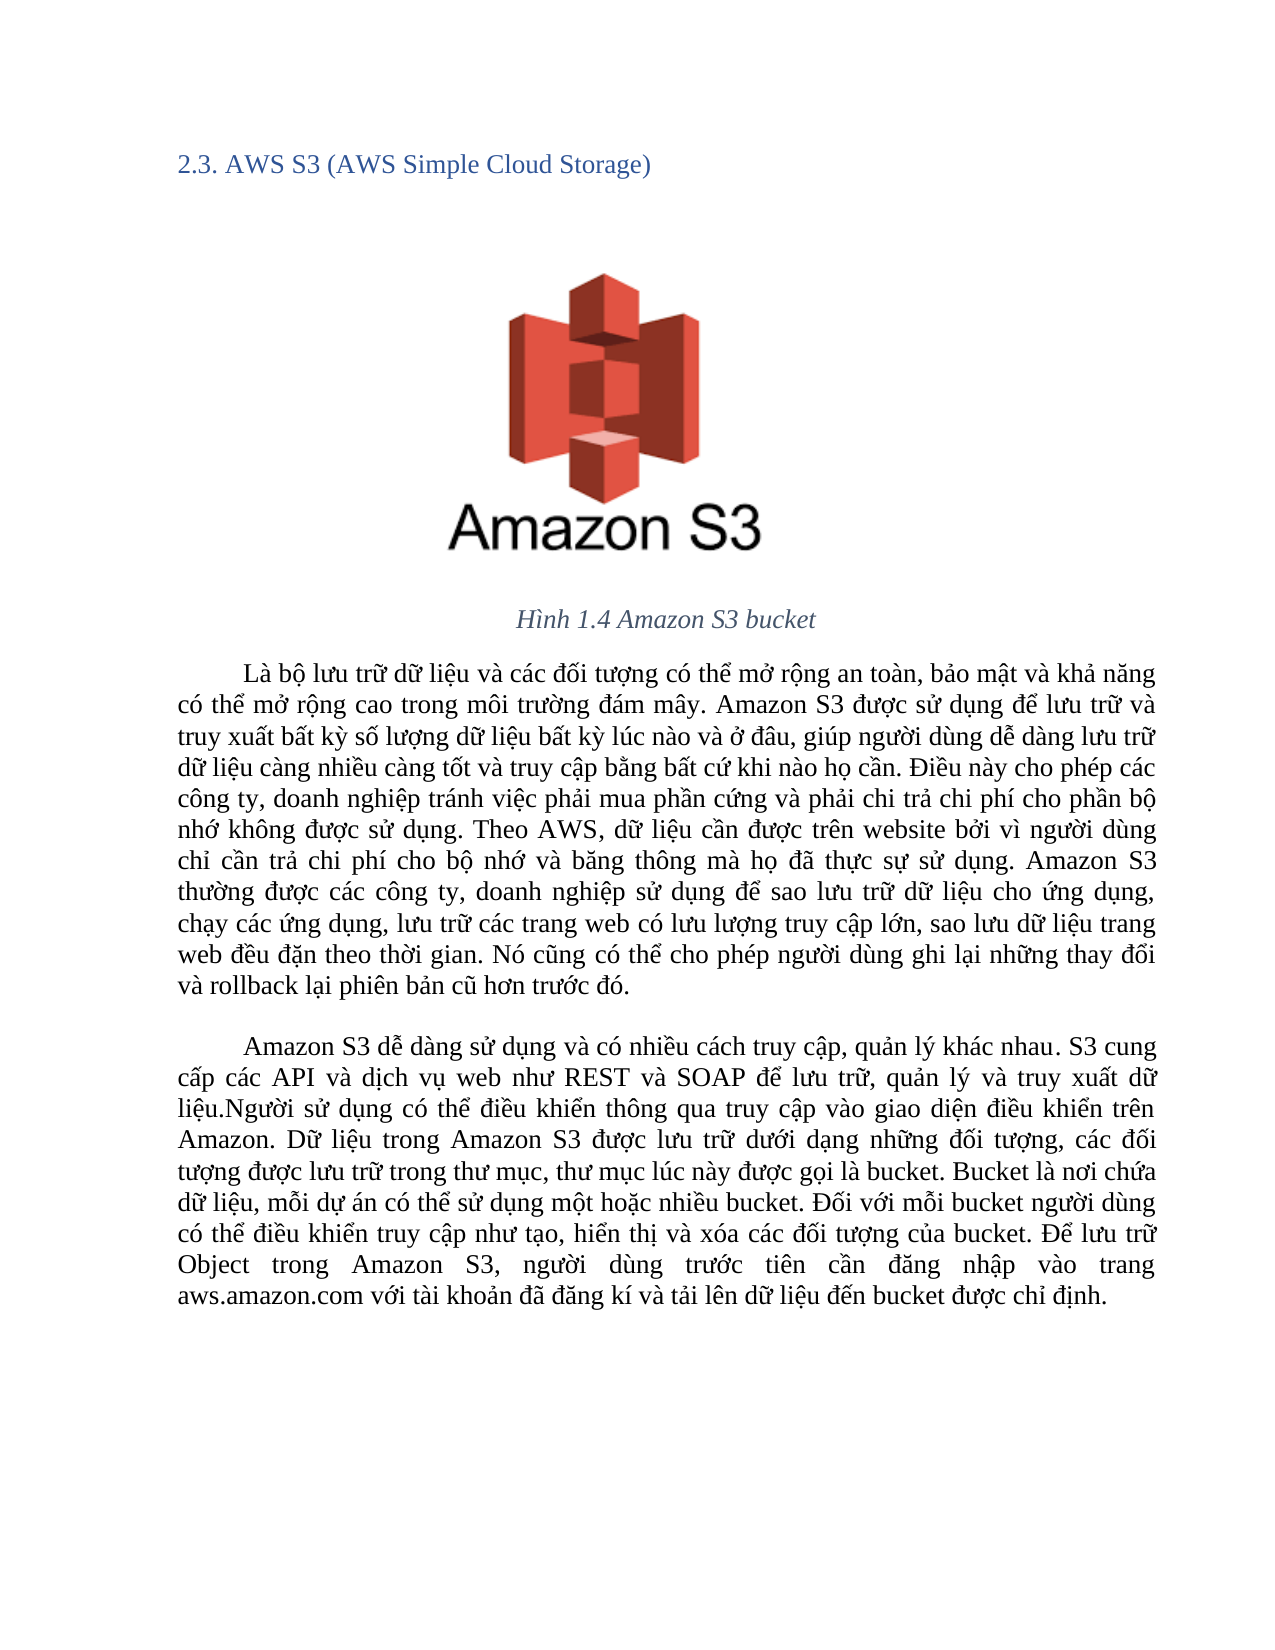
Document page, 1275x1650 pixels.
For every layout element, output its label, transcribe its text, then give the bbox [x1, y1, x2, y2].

text Hình 1.4 Amazon S3 bucket [177, 603, 1157, 634]
picture [402, 270, 807, 574]
subtitle 2.3. AWS S3 (AWS Simple Cloud Storage) [177, 148, 1157, 179]
text Amazon S3 dễ dàng sử dụng và có nhiều cách truy cập, quản lý khác nhau. S3 cung cấp các API và dịch vụ web như REST và SOAP để lưu trữ, quản lý và truy xuất dữ liệu.Người sử dụng có thể điều khiển thông qua truy cập vào giao diện điều khiển trên Amazon. Dữ liệu trong Amazon S3 được lưu trữ dưới dạng những đối tượng, các đối tượng được lưu trữ trong thư mục, thư mục lúc này được gọi là bucket. Bucket là nơi chứa dữ liệu, mỗi dự án có thể sử dụng một hoặc nhiều bucket. Đối với mỗi bucket người dùng có thể điều khiển truy cập như tạo, hiển thị và xóa các đối tượng của bucket. Để lưu trữ Object trong Amazon S3, người dùng trước tiên cần đăng nhập vào trang aws.amazon.com với tài khoản đã đăng kí và tải lên dữ liệu đến bucket được chỉ định. [177, 1030, 1157, 1310]
text Là bộ lưu trữ dữ liệu và các đối tượng có thể mở rộng an toàn, bảo mật và khả năng có thể mở rộng cao trong môi trường đám mây. Amazon S3 được sử dụng để lưu trữ và truy xuất bất kỳ số lượng dữ liệu bất kỳ lúc nào và ở đâu, giúp người dùng dễ dàng lưu trữ dữ liệu càng nhiều càng tốt và truy cập bằng bất cứ khi nào họ cần. Điều này cho phép các công ty, doanh nghiệp tránh việc phải mua phần cứng và phải chi trả chi phí cho phần bộ nhớ không được sử dụng. Theo AWS, dữ liệu cần được trên website bởi vì người dùng chỉ cần trả chi phí cho bộ nhớ và băng thông mà họ đã thực sự sử dụng. Amazon S3 thường được các công ty, doanh nghiệp sử dụng để sao lưu trữ dữ liệu cho ứng dụng, chạy các ứng dụng, lưu trữ các trang web có lưu lượng truy cập lớn, sao lưu dữ liệu trang web đều đặn theo thời gian. Nó cũng có thể cho phép người dùng ghi lại những thay đổi và rollback lại phiên bản cũ hơn trước đó. [177, 657, 1157, 1000]
